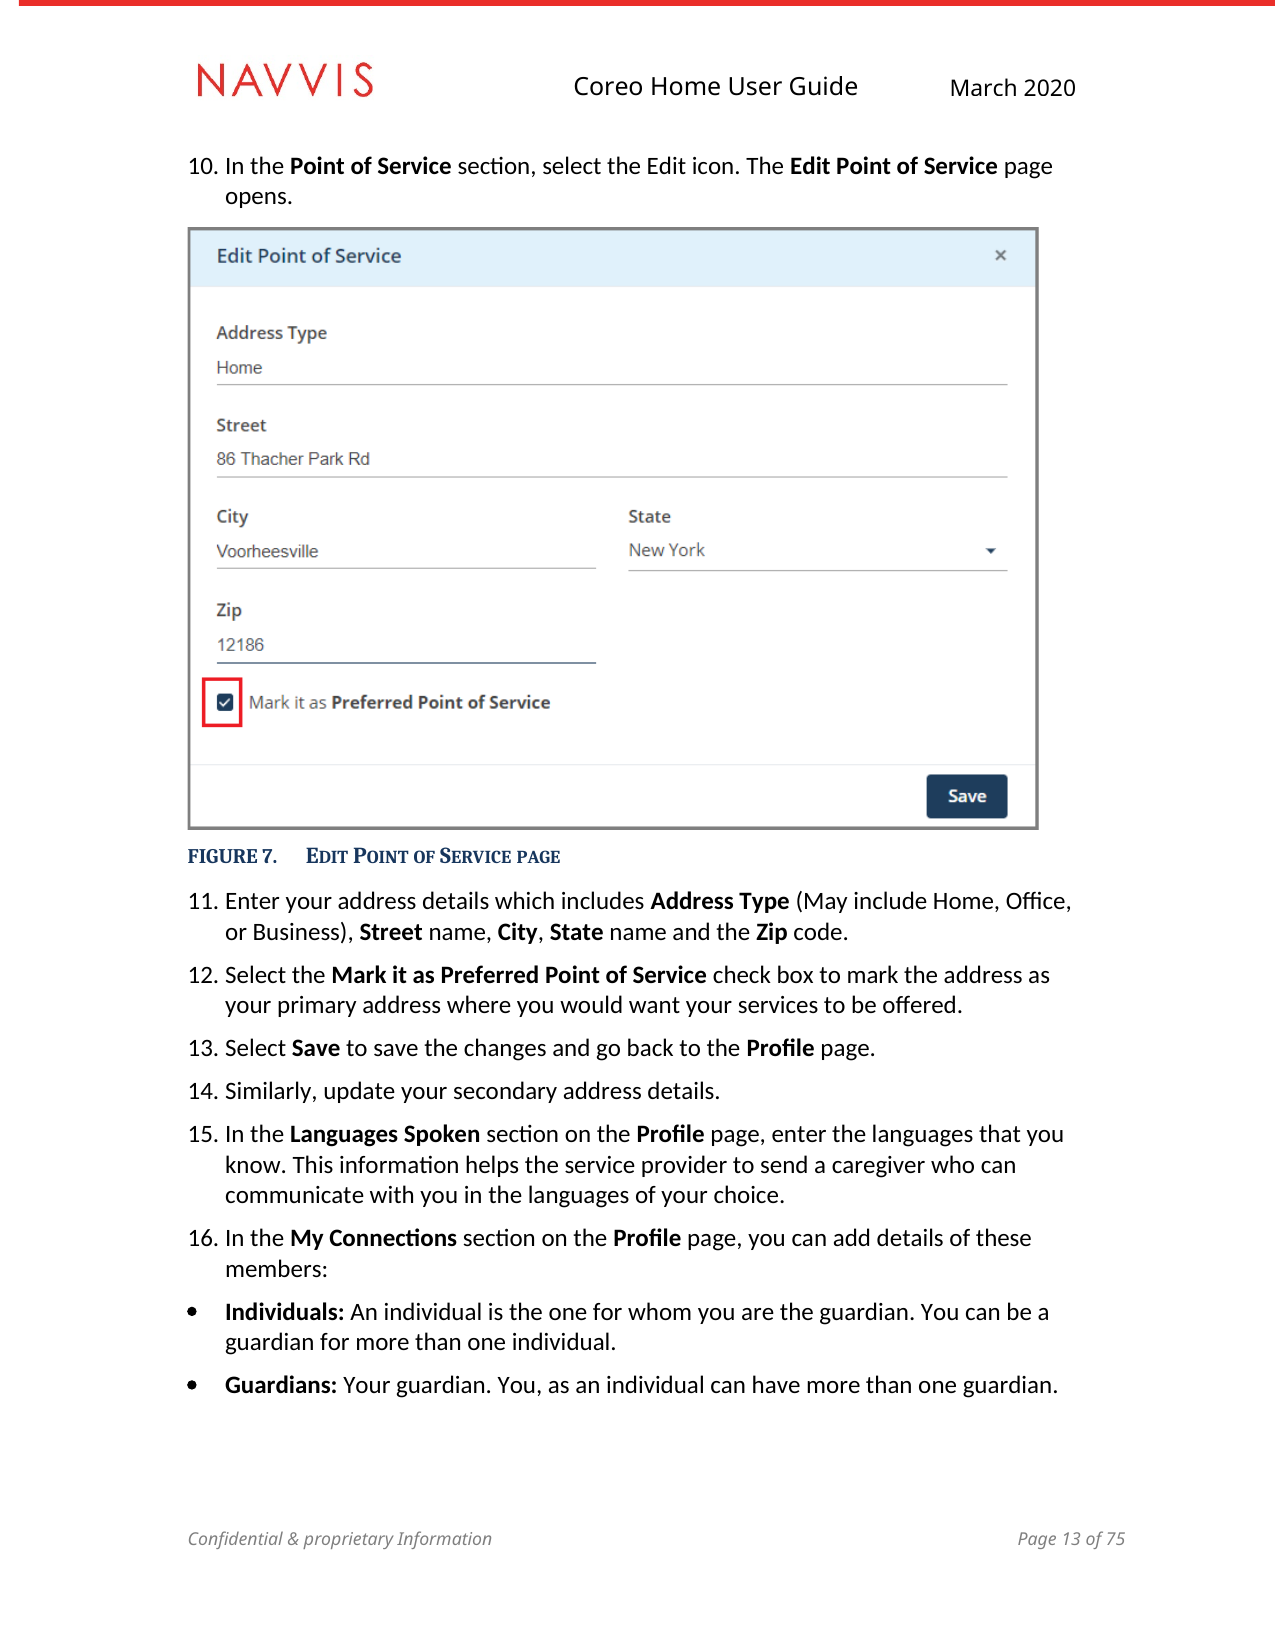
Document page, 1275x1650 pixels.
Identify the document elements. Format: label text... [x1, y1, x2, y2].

picture [187, 227, 1039, 830]
text Edit Point of Service page [187, 842, 1087, 869]
list Select the Mark it as Preferred Point of Service check box to mark the address as your primary address where you would want your services to be offered. [187, 959, 1087, 1020]
list Enter your address details which includes Address Type (May include Home, Office, or Business), Street name, City, State name and the Zip code. [187, 885, 1087, 946]
list Select Save to save the changes and go back to the Profile page. [187, 1032, 1087, 1063]
list In the Point of Service section, select the Edit icon. The Edit Point of Service page opens. [187, 150, 1087, 211]
list Guardians: Your guardian. You, as an individual can have more than one guardian. [187, 1369, 1087, 1400]
picture [187, 55, 383, 104]
list In the My Connections section on the Profile page, you can add details of these members: [187, 1222, 1087, 1283]
list Individuals: An individual is the one for whom you are the guardian. You can be a guardian for more than one individual. [187, 1296, 1087, 1357]
list In the Languages Spoken section on the Profile page, enter the languages that you know. This information helps the service provider to send a caregiver who can communicate with you in the languages of your choice. [187, 1118, 1087, 1210]
list Similarly, update your secondary address details. [187, 1075, 1087, 1106]
